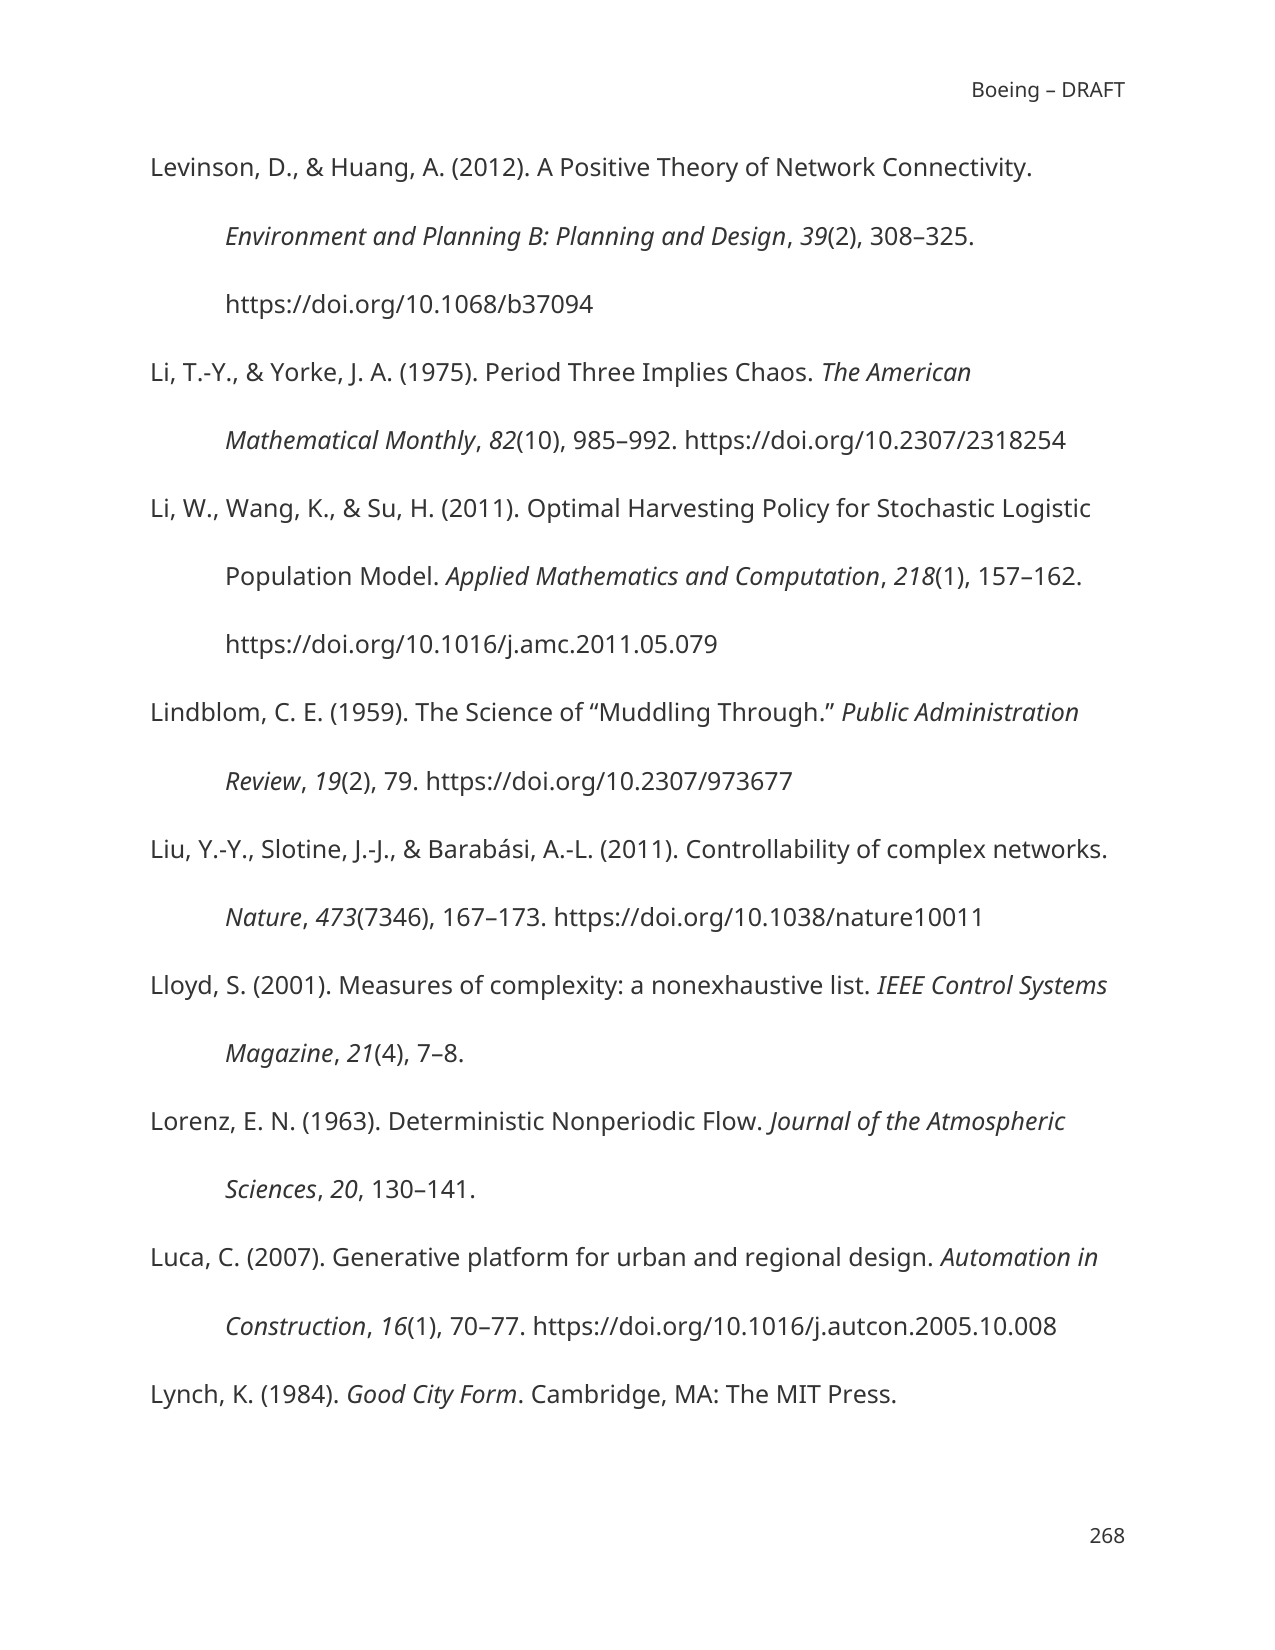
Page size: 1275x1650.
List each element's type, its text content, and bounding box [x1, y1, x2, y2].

text Lynch, K. (1984). Good City Form. Cambridge, MA: The MIT Press. [150, 1376, 1125, 1410]
text Levinson, D., & Huang, A. (2012). A Positive Theory of Network Connectivity. Environment and Planning B: Planning and Design, 39(2), 308–325. https://doi.org/10.1068/b37094 [150, 150, 1125, 320]
text Luca, C. (2007). Generative platform for urban and regional design. Automation in Construction, 16(1), 70–77. https://doi.org/10.1016/j.autcon.2005.10.008 [150, 1240, 1125, 1342]
text Lindblom, C. E. (1959). The Science of “Muddling Through.” Public Administration Review, 19(2), 79. https://doi.org/10.2307/973677 [150, 695, 1125, 797]
text Li, W., Wang, K., & Su, H. (2011). Optimal Harvesting Policy for Stochastic Logistic Population Model. Applied Mathematics and Computation, 218(1), 157–162. https://doi.org/10.1016/j.amc.2011.05.079 [150, 491, 1125, 661]
text Lloyd, S. (2001). Measures of complexity: a nonexhaustive list. IEEE Control Systems Magazine, 21(4), 7–8. [150, 967, 1125, 1070]
text Li, T.-Y., & Yorke, J. A. (1975). Period Three Implies Chaos. The American Mathematical Monthly, 82(10), 985–992. https://doi.org/10.2307/2318254 [150, 354, 1125, 457]
text Lorenz, E. N. (1963). Deterministic Nonperiodic Flow. Journal of the Atmospheric Sciences, 20, 130–141. [150, 1104, 1125, 1206]
text Liu, Y.-Y., Slotine, J.-J., & Barabási, A.-L. (2011). Controllability of complex networks. Nature, 473(7346), 167–173. https://doi.org/10.1038/nature10011 [150, 831, 1125, 933]
